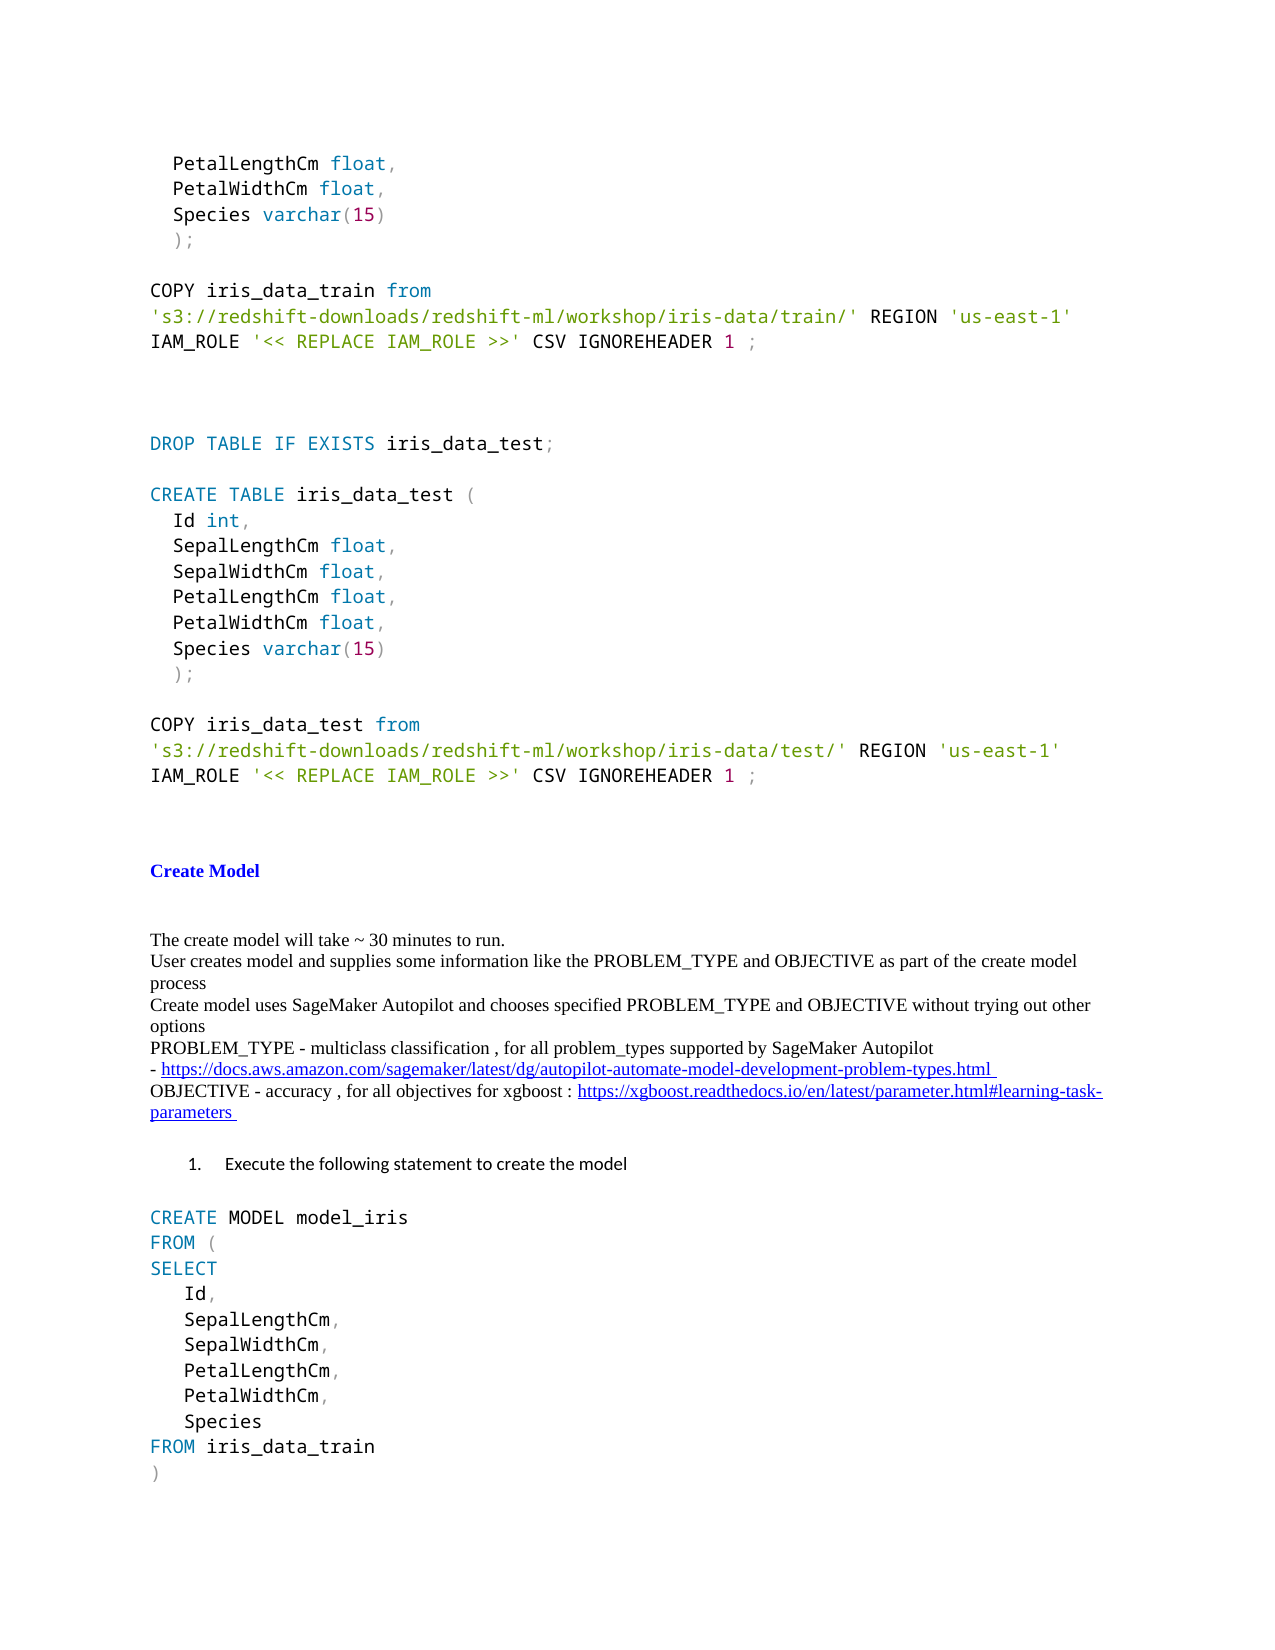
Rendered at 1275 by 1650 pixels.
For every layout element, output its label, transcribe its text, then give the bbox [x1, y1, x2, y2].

text COPY iris_data_train from 's3://redshift-downloads/redshift-ml/workshop/iris-data/train/' REGION 'us-east-1' IAM_ROLE '<< REPLACE IAM_ROLE >>' CSV IGNOREHEADER 1 ; [150, 278, 1125, 354]
text CREATE MODEL model_iris [150, 1204, 1125, 1230]
text PetalWidthCm float, [150, 176, 1125, 201]
text ) [150, 1459, 1125, 1485]
text DROP TABLE IF EXISTS iris_data_test; [150, 431, 1125, 456]
text PROBLEM_TYPE - multiclass classification , for all problem_types supported by SageMaker Autopilot - https://docs.aws.amazon.com/sagemaker/latest/dg/autopilot-automate-model-development-problem-types.html [150, 1037, 1125, 1080]
list Execute the following statement to create the model [187, 1152, 1125, 1175]
text SepalWidthCm, [150, 1332, 1125, 1357]
text FROM ( [150, 1230, 1125, 1255]
text PetalLengthCm float, [150, 150, 1125, 176]
subtitle Create Model [150, 860, 1125, 882]
text COPY iris_data_test from 's3://redshift-downloads/redshift-ml/workshop/iris-data/test/' REGION 'us-east-1' IAM_ROLE '<< REPLACE IAM_ROLE >>' CSV IGNOREHEADER 1 ; [150, 711, 1125, 788]
text SepalLengthCm, [150, 1306, 1125, 1332]
text Species varchar(15) [150, 635, 1125, 660]
text Create model uses SageMaker Autopilot and chooses specified PROBLEM_TYPE and OBJECTIVE without trying out other options [150, 993, 1125, 1037]
text FROM iris_data_train [150, 1434, 1125, 1459]
text Species varchar(15) [150, 201, 1125, 227]
text User creates model and supplies some information like the PROBLEM_TYPE and OBJECTIVE as part of the create model process [150, 950, 1125, 993]
text ); [150, 660, 1125, 686]
text CREATE TABLE iris_data_test ( [150, 482, 1125, 507]
text PetalLengthCm, [150, 1357, 1125, 1383]
text SELECT [150, 1255, 1125, 1281]
text The create model will take ~ 30 minutes to run. [150, 929, 1125, 950]
text PetalLengthCm float, [150, 584, 1125, 609]
text PetalWidthCm float, [150, 609, 1125, 635]
text Species [150, 1408, 1125, 1434]
text OBJECTIVE - accuracy , for all objectives for xgboost : https://xgboost.readthedocs.io/en/latest/parameter.html#learning-task-parameters [150, 1080, 1125, 1123]
text ); [150, 227, 1125, 252]
text PetalWidthCm, [150, 1383, 1125, 1408]
text SepalWidthCm float, [150, 558, 1125, 584]
text Id int, [150, 507, 1125, 533]
text Id, [150, 1281, 1125, 1306]
text SepalLengthCm float, [150, 533, 1125, 558]
